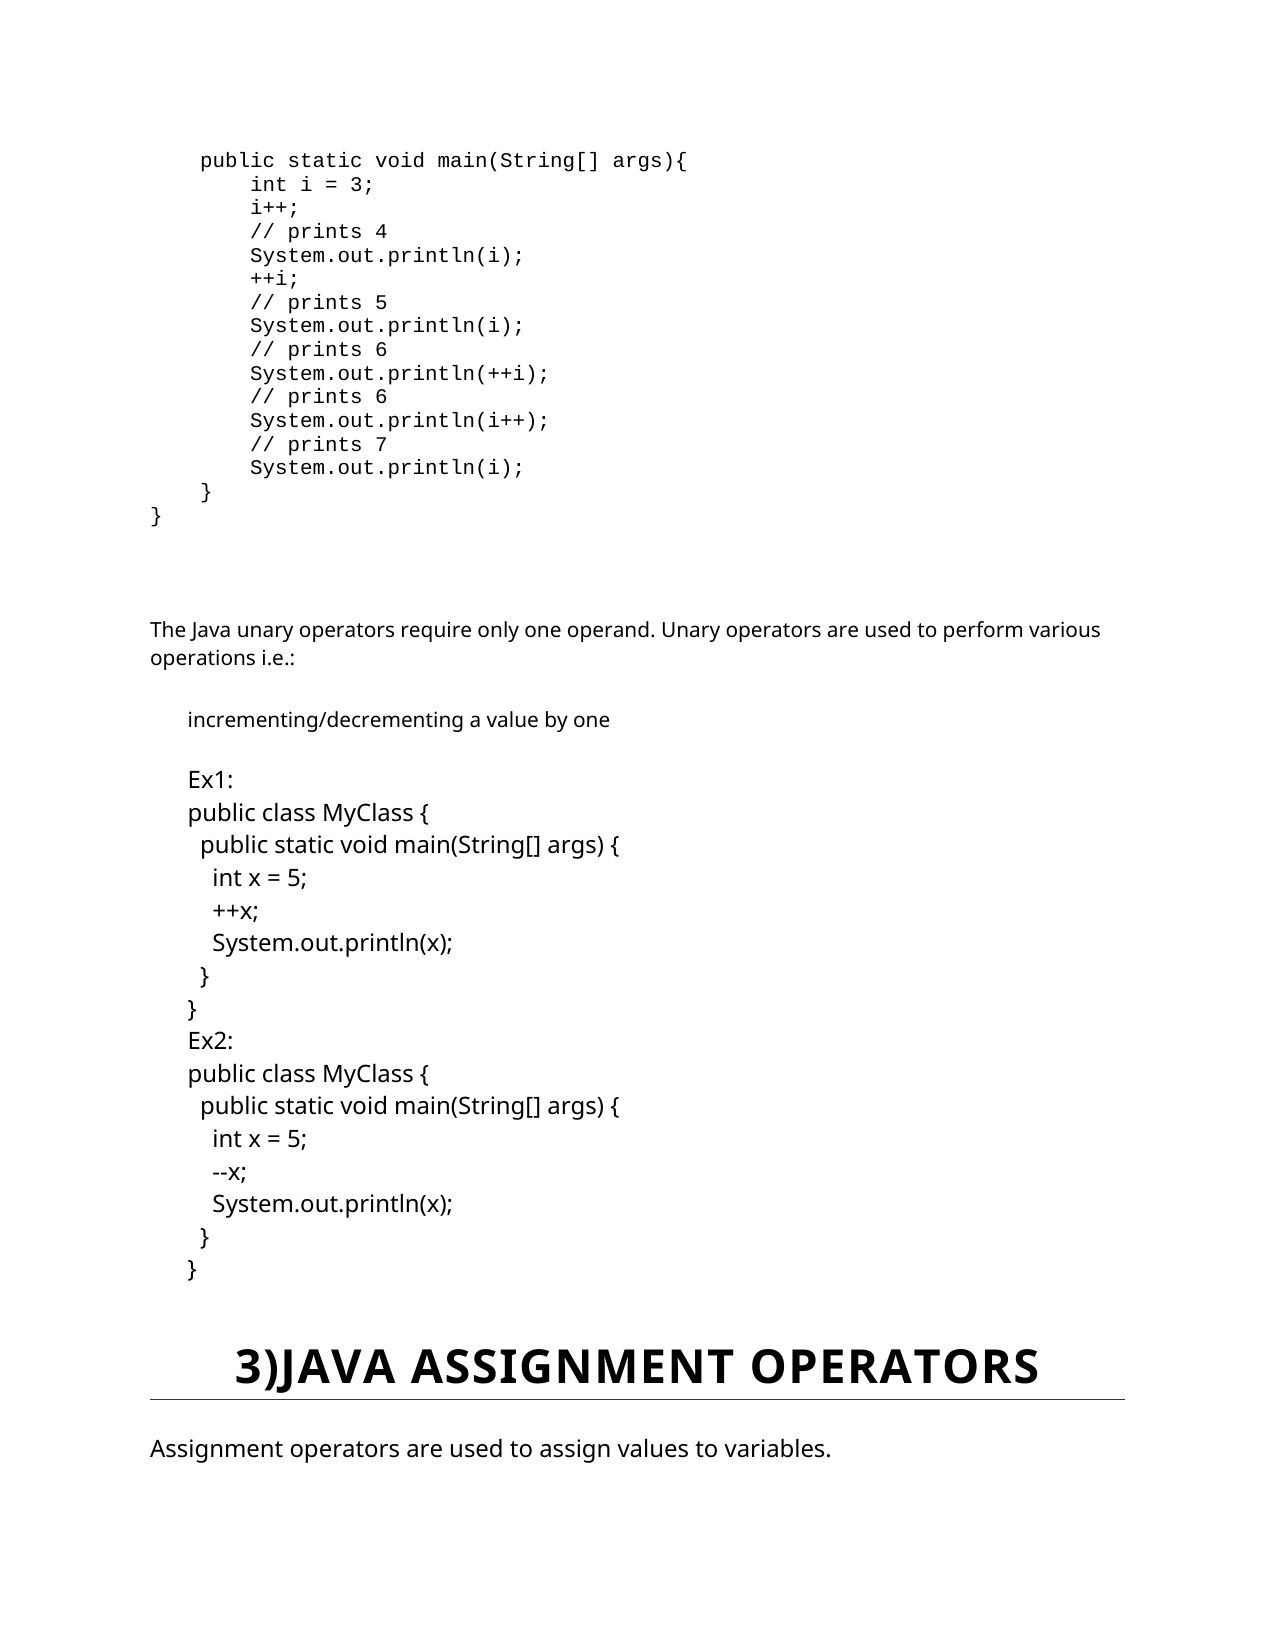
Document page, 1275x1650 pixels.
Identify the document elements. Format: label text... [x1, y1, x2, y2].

text The Java unary operators require only one operand. Unary operators are used to perform various operations i.e.: [150, 615, 1125, 672]
text // prints 6 [150, 339, 1125, 363]
text System.out.println(i++); [150, 410, 1125, 434]
text } [187, 1252, 1125, 1285]
text System.out.println(x); [187, 926, 1125, 959]
subtitle 3)Java Assignment Operators [150, 1333, 1125, 1399]
text ++x; [187, 893, 1125, 926]
text // prints 5 [150, 292, 1125, 316]
text public static void main(String[] args){ [150, 150, 1125, 174]
text System.out.println(x); [187, 1187, 1125, 1219]
text // prints 4 [150, 221, 1125, 244]
text Ex2: [187, 1024, 1125, 1057]
text } [150, 481, 1125, 505]
text incrementing/decrementing a value by one [187, 701, 1125, 734]
text public static void main(String[] args) { [187, 828, 1125, 861]
text System.out.println(i); [150, 244, 1125, 268]
text int i = 3; [150, 174, 1125, 197]
text public static void main(String[] args) { [187, 1089, 1125, 1122]
text i++; [150, 197, 1125, 221]
text } [187, 959, 1125, 991]
text --x; [187, 1154, 1125, 1187]
text Ex1: [187, 763, 1125, 796]
text System.out.println(++i); [150, 363, 1125, 386]
text } [187, 1219, 1125, 1252]
text System.out.println(i); [150, 316, 1125, 339]
text public class MyClass { [187, 796, 1125, 828]
text public class MyClass { [187, 1057, 1125, 1089]
text int x = 5; [187, 861, 1125, 893]
text ++i; [150, 268, 1125, 292]
text } [187, 991, 1125, 1024]
text // prints 6 [150, 386, 1125, 410]
text Assignment operators are used to assign values to variables. [150, 1432, 1125, 1465]
text // prints 7 [150, 434, 1125, 457]
text System.out.println(i); [150, 457, 1125, 481]
text int x = 5; [187, 1122, 1125, 1154]
text } [150, 505, 1125, 528]
